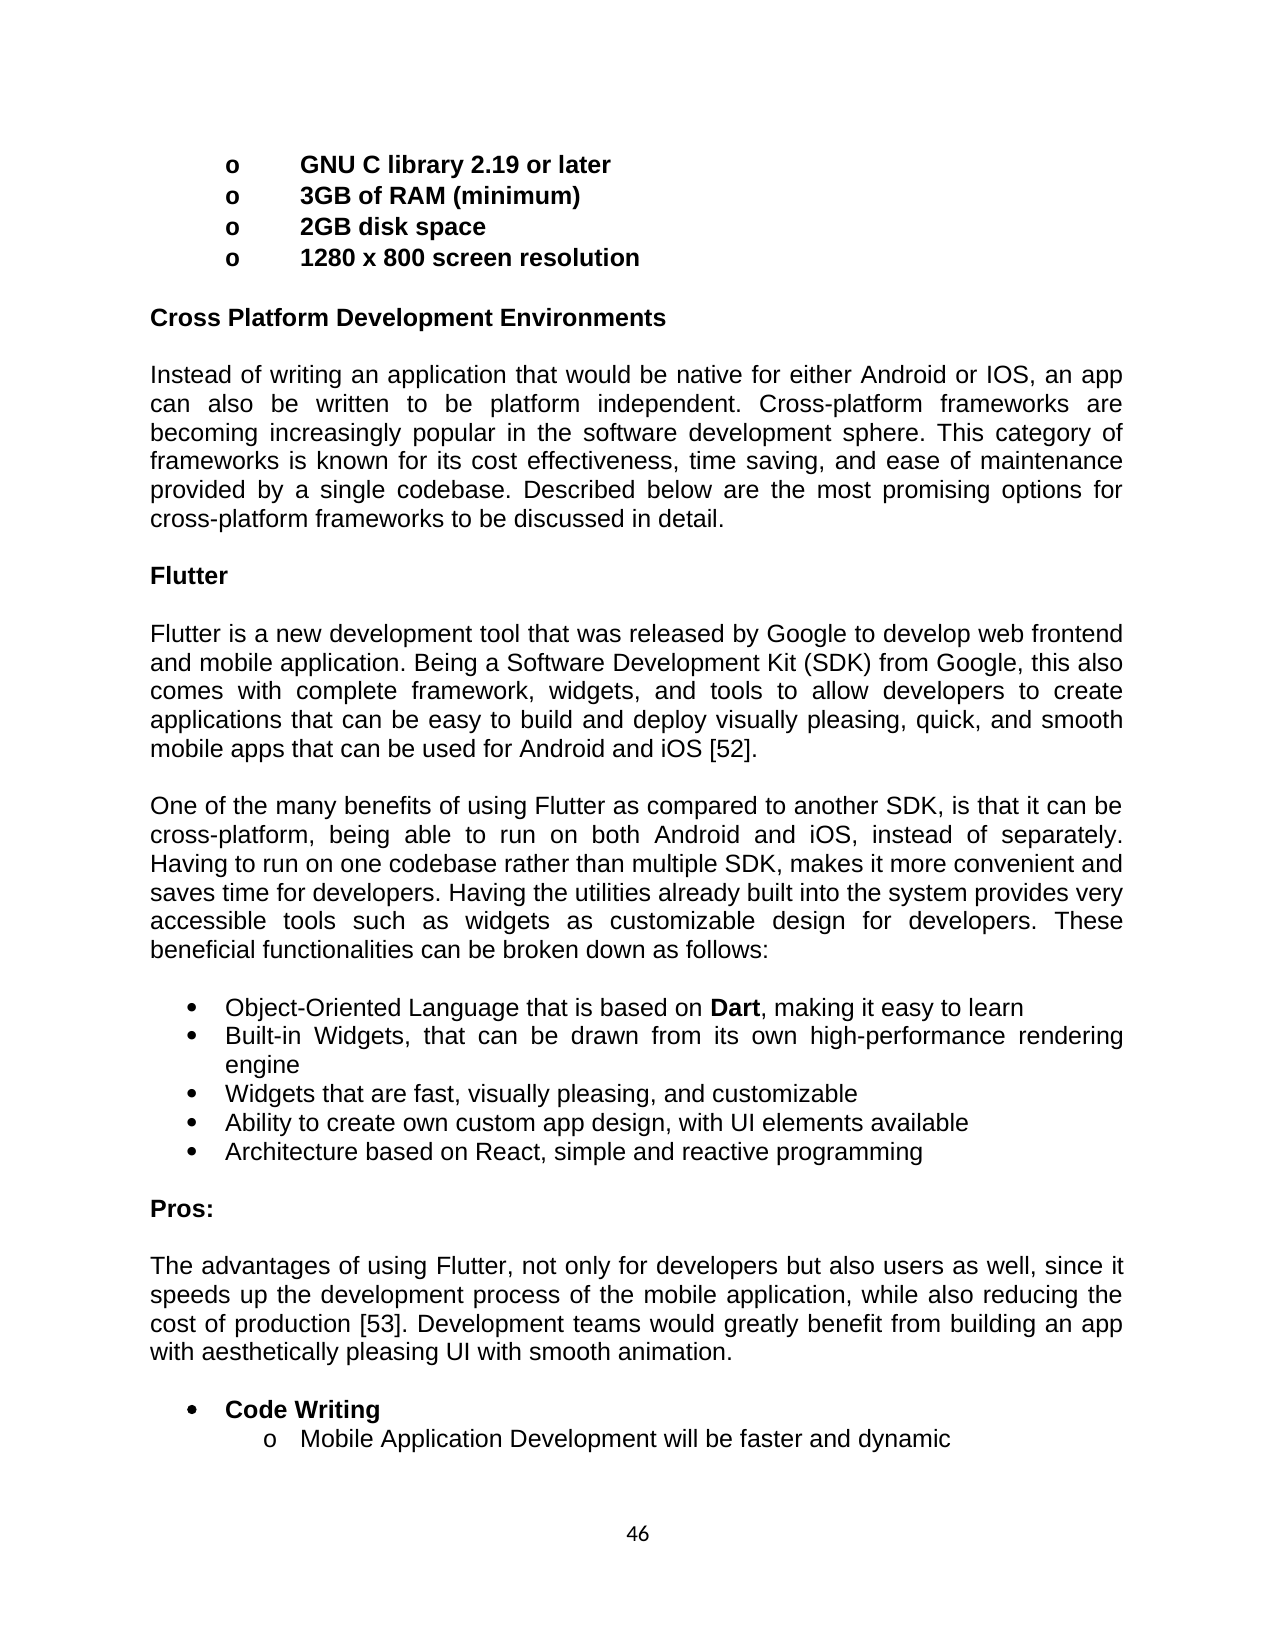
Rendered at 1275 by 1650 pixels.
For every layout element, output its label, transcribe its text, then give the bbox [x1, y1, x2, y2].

text Pros: [150, 1193, 1125, 1222]
text One of the many benefits of using Flutter as compared to another SDK, is that it can be cross-platform, being able to run on both Android and iOS, instead of separately. Having to run on one codebase rather than multiple SDK, makes it more convenient and saves time for developers. Having the utilities already built into the system provides very accessible tools such as widgets as customizable design for developers. These beneficial functionalities can be broken down as follows: [150, 791, 1125, 964]
text Cross Platform Development Environments [150, 302, 1125, 331]
list GNU C library 2.19 or later [225, 150, 1125, 181]
text Instead of writing an application that would be native for either Android or IOS, an app can also be written to be platform independent. Cross-platform frameworks are becoming increasingly popular in the software development sphere. This category of frameworks is known for its cost effectiveness, time saving, and ease of maintenance provided by a single codebase. Described below are the most promising options for cross-platform frameworks to be discussed in detail. [150, 360, 1125, 532]
list Architecture based on React, simple and reactive programming [187, 1137, 1125, 1166]
text Flutter is a new development tool that was released by Google to develop web frontend and mobile application. Being a Software Development Kit (SDK) from Google, this also comes with complete framework, widgets, and tools to allow developers to create applications that can be easy to build and deploy visually pleasing, quick, and smooth mobile apps that can be used for Android and iOS [52]. [150, 619, 1125, 762]
list 3GB of RAM (minimum) [225, 181, 1125, 212]
list Mobile Application Development will be faster and dynamic [262, 1424, 1125, 1454]
list Widgets that are fast, visually pleasing, and customizable [187, 1079, 1125, 1108]
list 2GB disk space [225, 212, 1125, 243]
list Object-Oriented Language that is based on Dart, making it easy to learn [187, 992, 1125, 1021]
list Built-in Widgets, that can be drawn from its own high-performance rendering engine [187, 1021, 1125, 1079]
list Ability to create own custom app design, with UI elements available [187, 1108, 1125, 1137]
list 1280 x 800 screen resolution [225, 243, 1125, 274]
text The advantages of using Flutter, not only for developers but also users as well, since it speeds up the development process of the mobile application, while also reducing the cost of production [53]. Development teams would greatly benefit from building an app with aesthetically pleasing UI with smooth animation. [150, 1251, 1125, 1366]
list Code Writing [187, 1395, 1125, 1424]
text Flutter [150, 561, 1125, 590]
